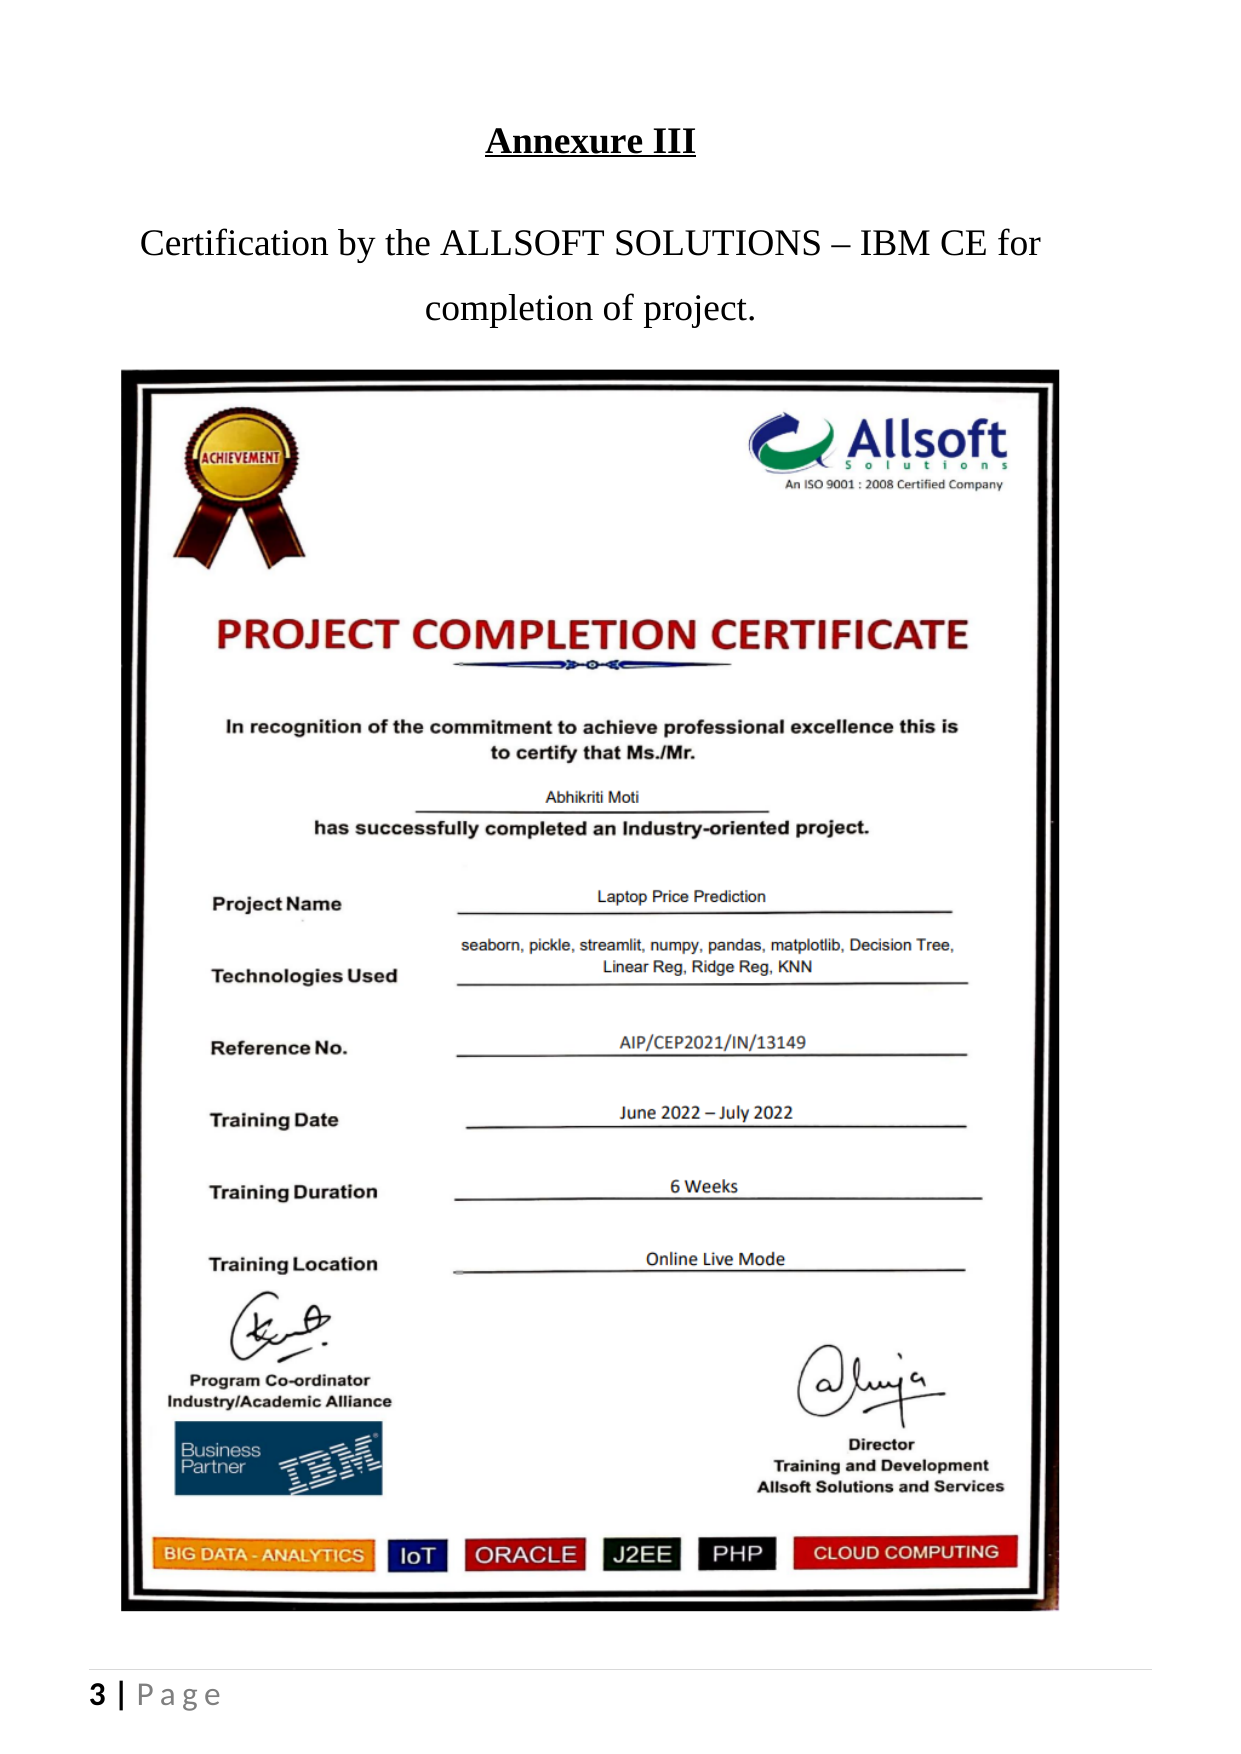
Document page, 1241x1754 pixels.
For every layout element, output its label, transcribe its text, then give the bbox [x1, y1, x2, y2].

text Annexure III [89, 118, 1092, 161]
picture [97, 348, 1084, 1633]
